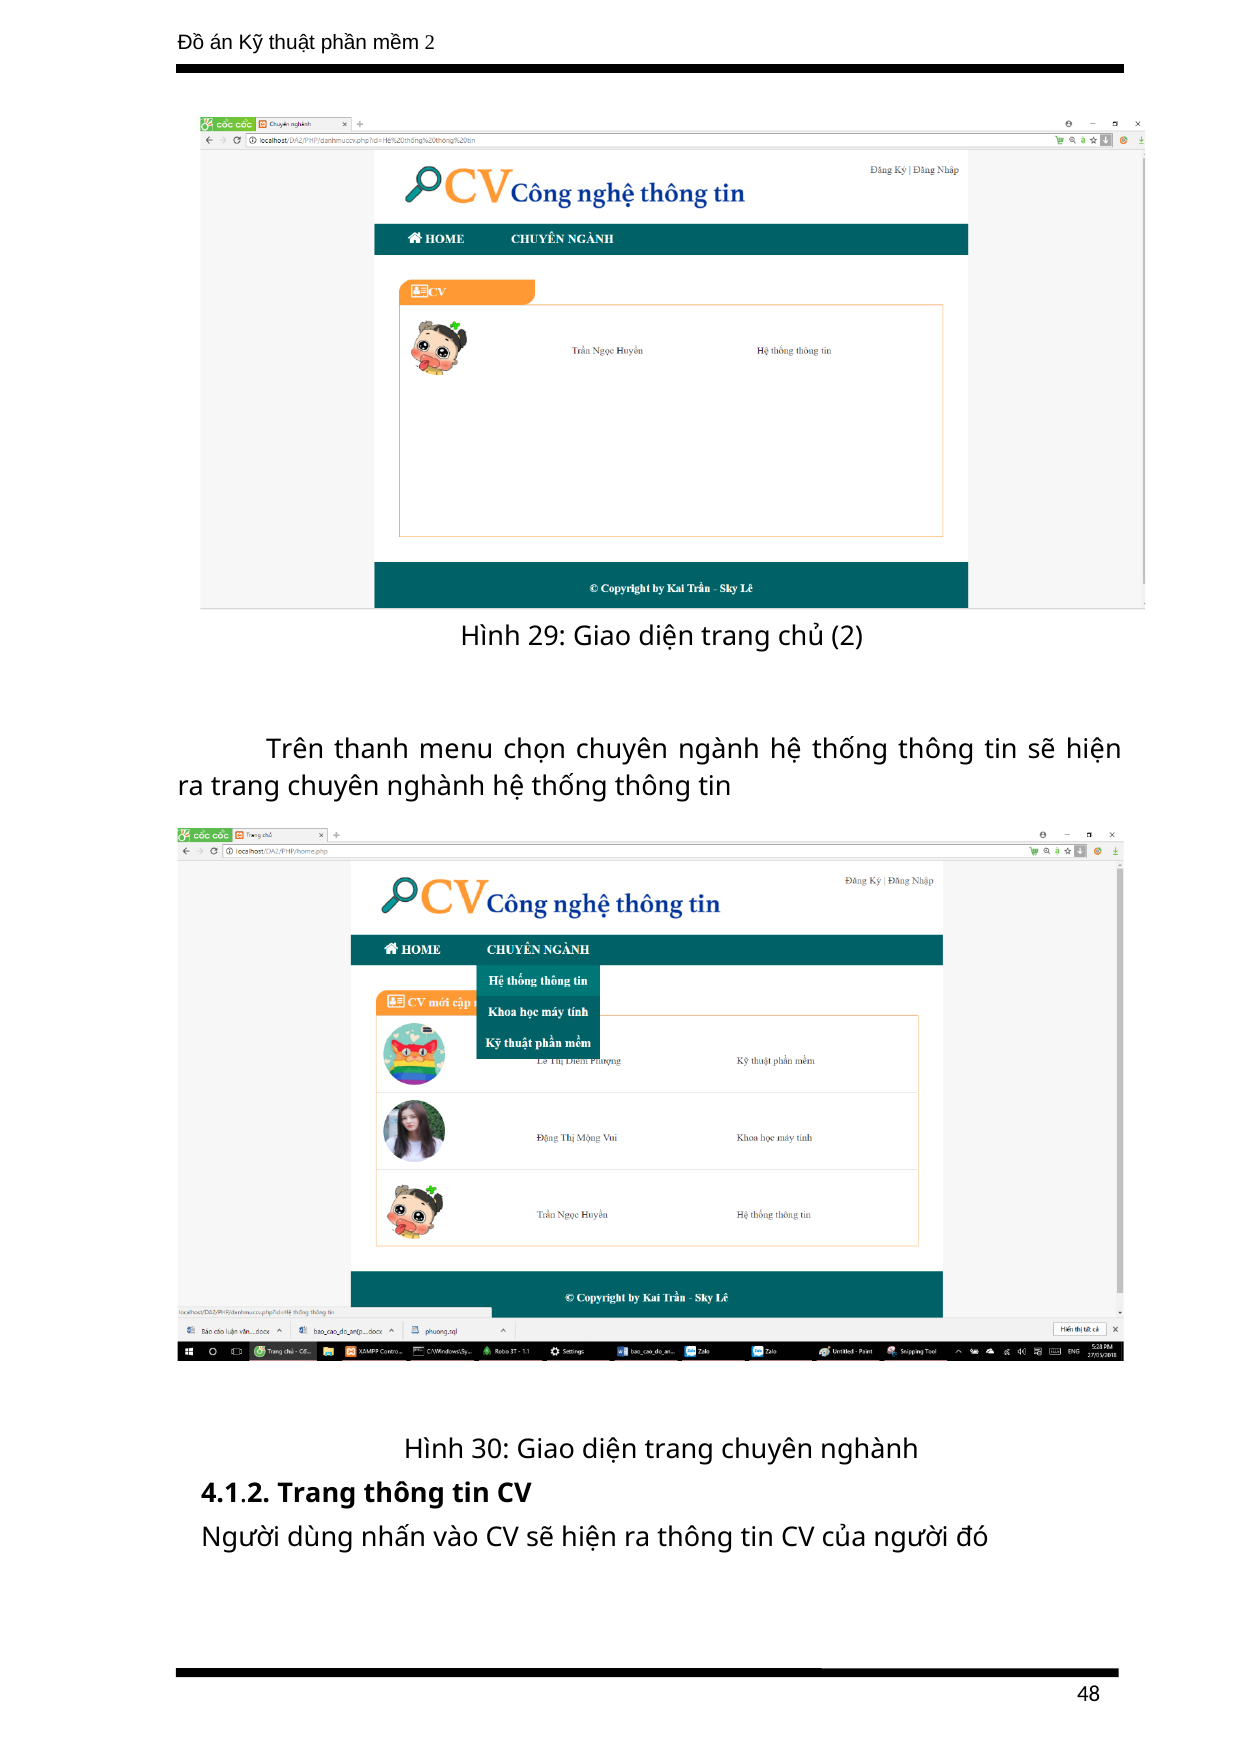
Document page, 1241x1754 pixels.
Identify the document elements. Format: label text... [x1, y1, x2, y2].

picture [200, 117, 1146, 610]
text Trên thanh menu chọn chuyên ngành hệ thống thông tin sẽ hiện ra trang chuyên nghành hệ thống thông tin [177, 729, 1122, 803]
picture [177, 828, 1124, 1361]
text Hình 30: Giao diện trang chuyên nghành [201, 1429, 1122, 1466]
text 4.1.2. Trang thông tin CV [201, 1473, 1122, 1510]
text Người dùng nhấn vào CV sẽ hiện ra thông tin CV của người đó [201, 1517, 1122, 1554]
text Hình 29: Giao diện trang chủ (2) [201, 610, 1122, 653]
